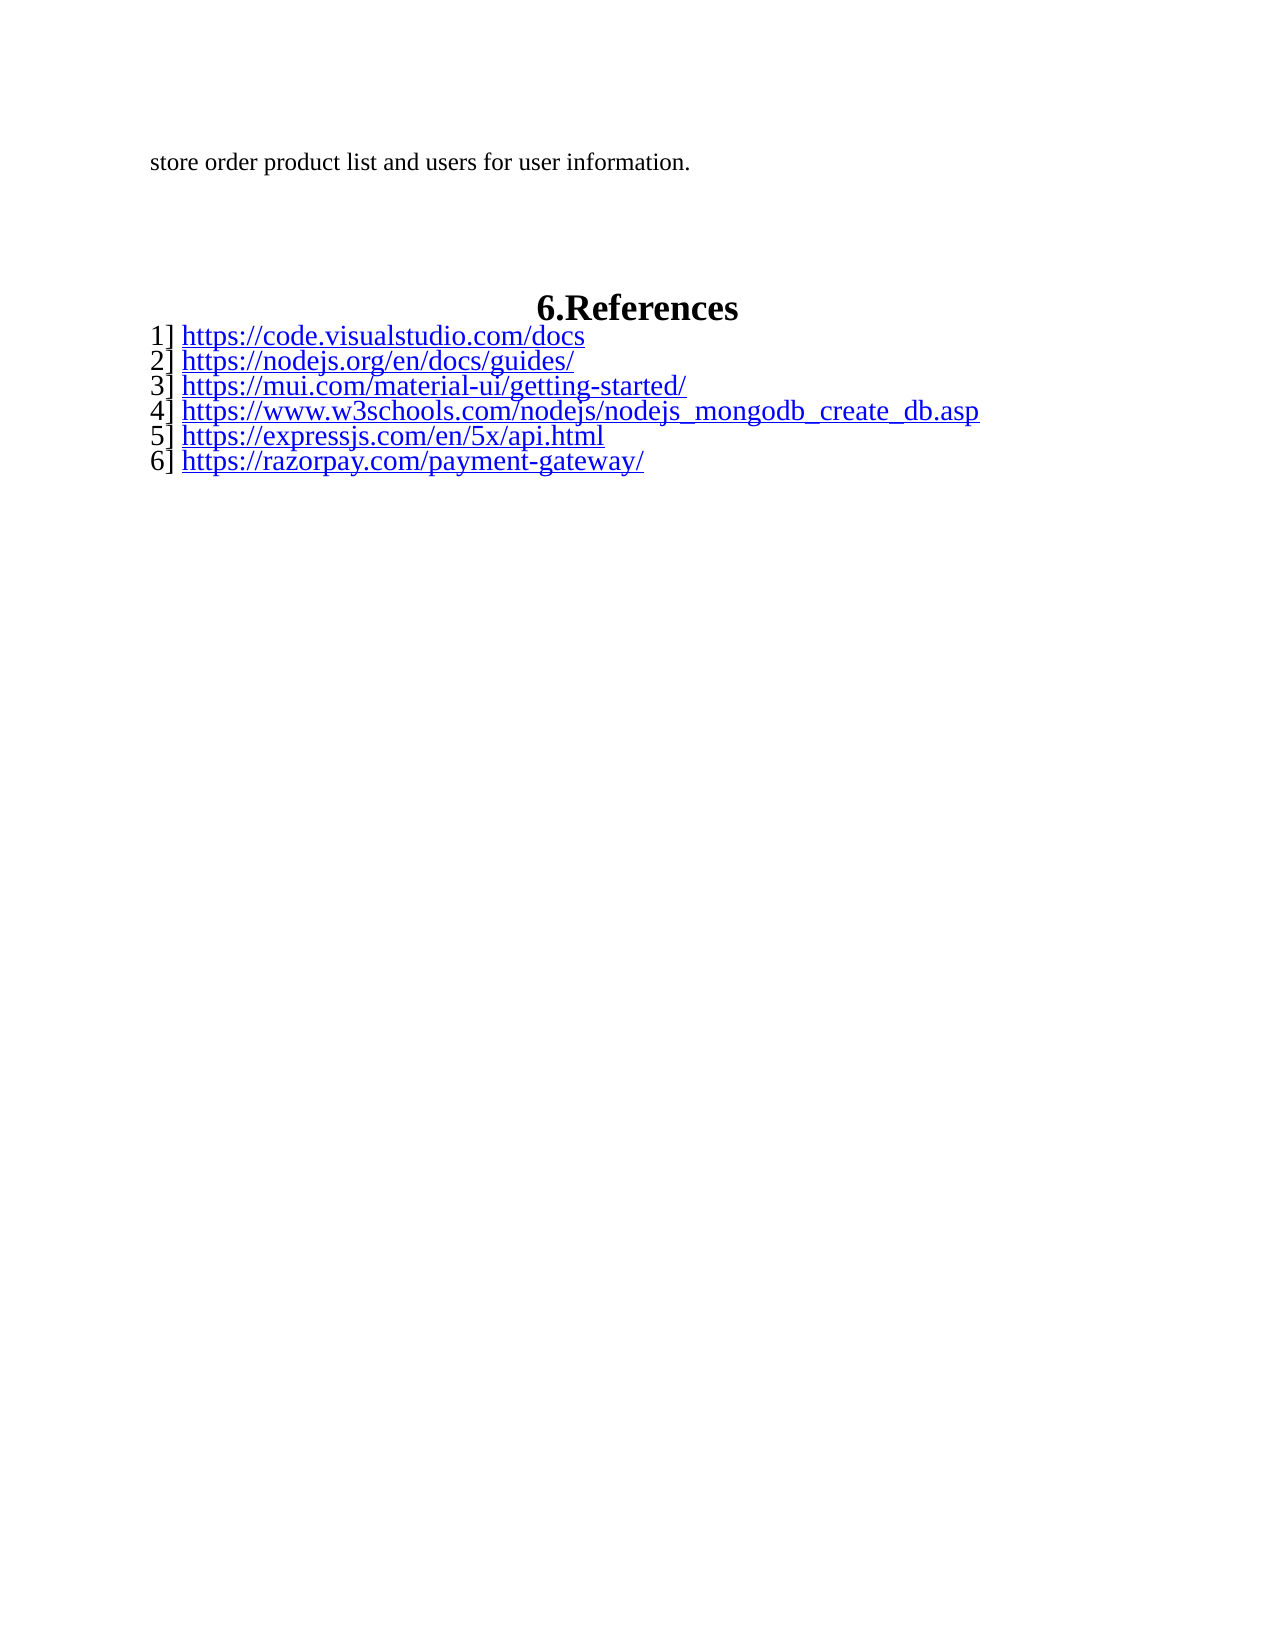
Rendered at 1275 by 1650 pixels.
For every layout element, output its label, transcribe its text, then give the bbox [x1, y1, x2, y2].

text 1] https://code.visualstudio.com/docs [150, 325, 1125, 350]
text 6.References [150, 300, 1125, 325]
text 6] https://razorpay.com/payment-gateway/ [150, 450, 1125, 475]
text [150, 150, 1125, 175]
text 4] https://www.w3schools.com/nodejs/nodejs_mongodb_create_db.asp [150, 400, 1125, 425]
text 2] https://nodejs.org/en/docs/guides/ [150, 350, 1125, 375]
text 5] https://expressjs.com/en/5x/api.html [150, 425, 1125, 450]
text 3] https://mui.com/material-ui/getting-started/ [150, 375, 1125, 400]
